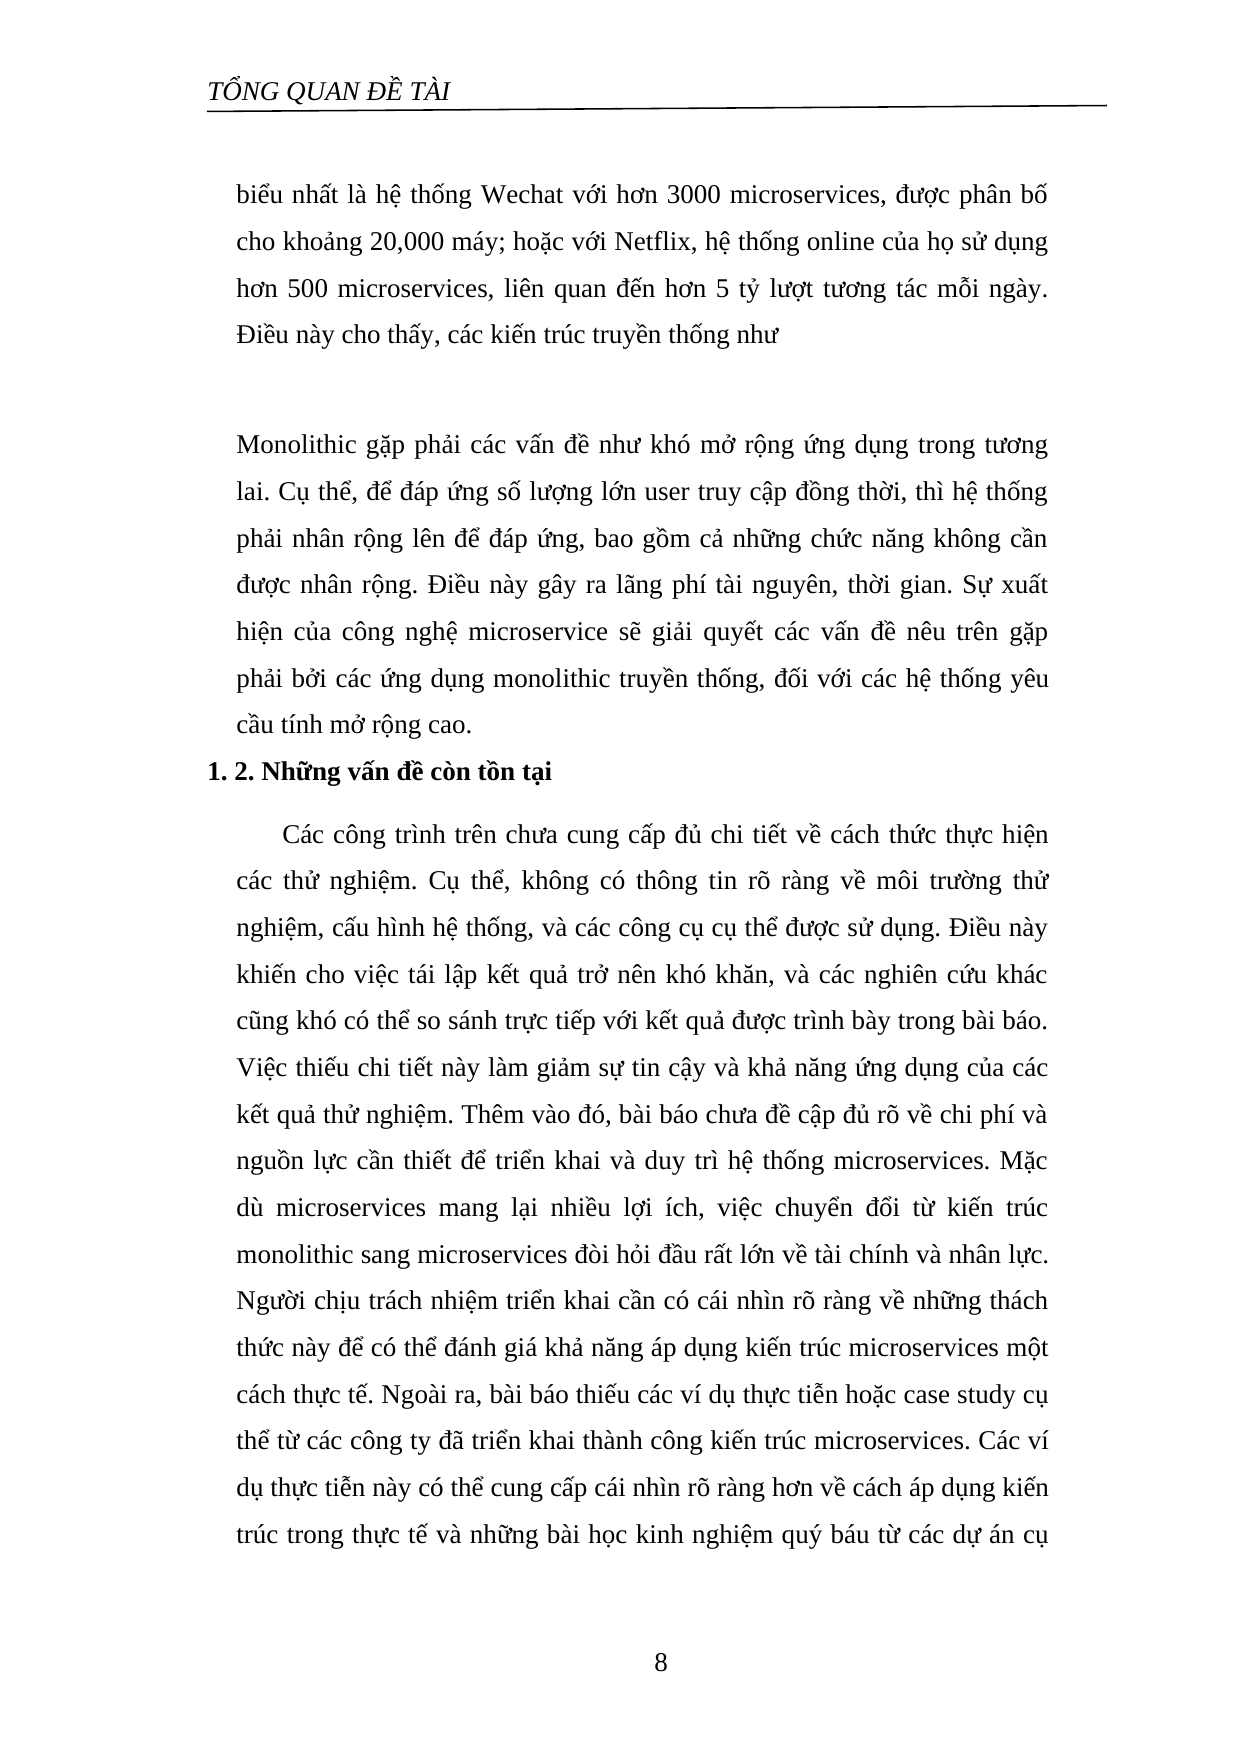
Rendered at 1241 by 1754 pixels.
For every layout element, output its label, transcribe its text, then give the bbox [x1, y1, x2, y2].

subtitle 1. 2. Những vấn đề còn tồn tại [207, 755, 1123, 786]
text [236, 178, 1050, 349]
text Monolithic gặp phải các vấn đề như khó mở rộng ứng dụng trong tương lai. Cụ thể, để đáp ứng số lượng lớn user truy cập đồng thời, thì hệ thống phải nhân rộng lên để đáp ứng, bao gồm cả những chức năng không cần được nhân rộng. Điều này gây ra lãng phí tài nguyên, thời gian. Sự xuất hiện của công nghệ microservice sẽ giải quyết các vấn đề nêu trên gặp phải bởi các ứng dụng monolithic truyền thống, đối với các hệ thống yêu cầu tính mở rộng cao. [236, 428, 1050, 739]
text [236, 818, 1050, 1549]
